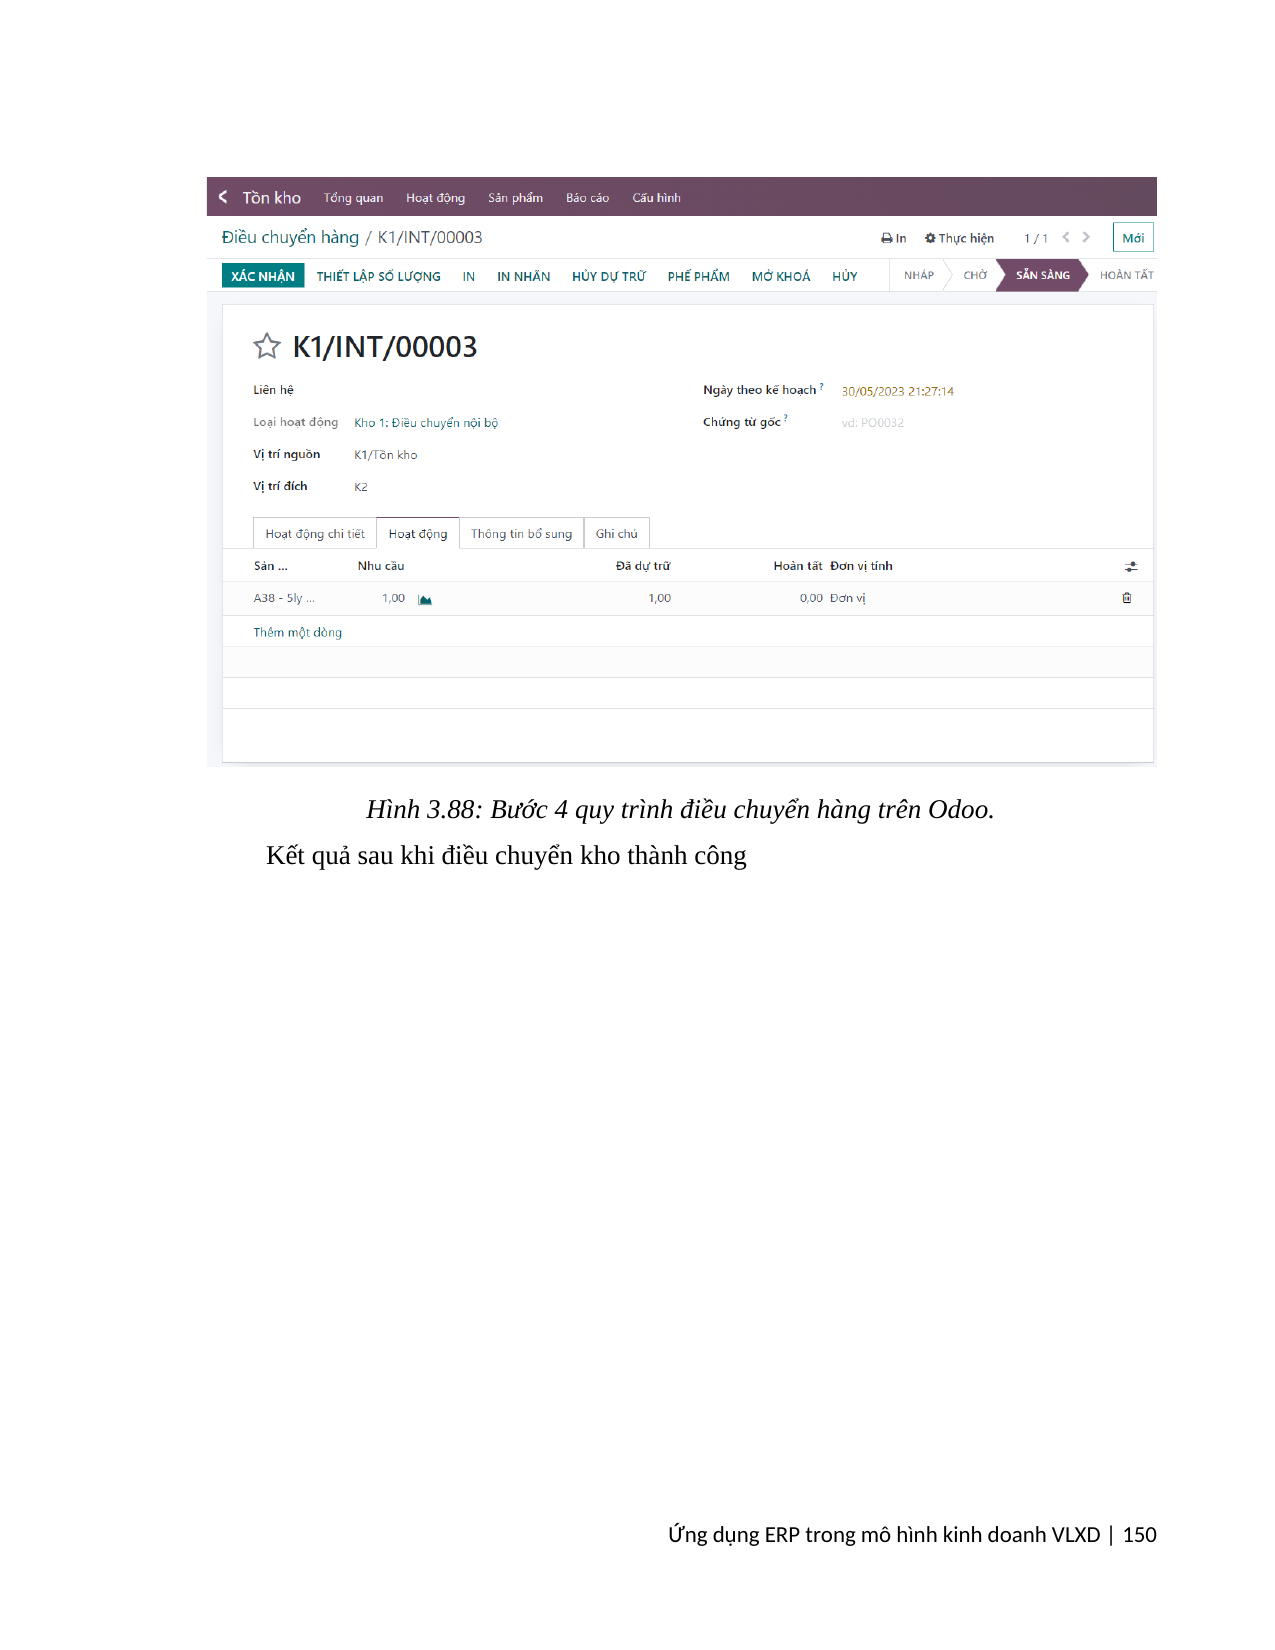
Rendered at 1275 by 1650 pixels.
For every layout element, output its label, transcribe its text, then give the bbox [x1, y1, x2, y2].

text Kết quả sau khi điều chuyển kho thành công [207, 839, 1157, 871]
picture [206, 177, 1157, 767]
text Hình 3.88: Bước 4 quy trình điều chuyển hàng trên Odoo. [207, 793, 1157, 824]
